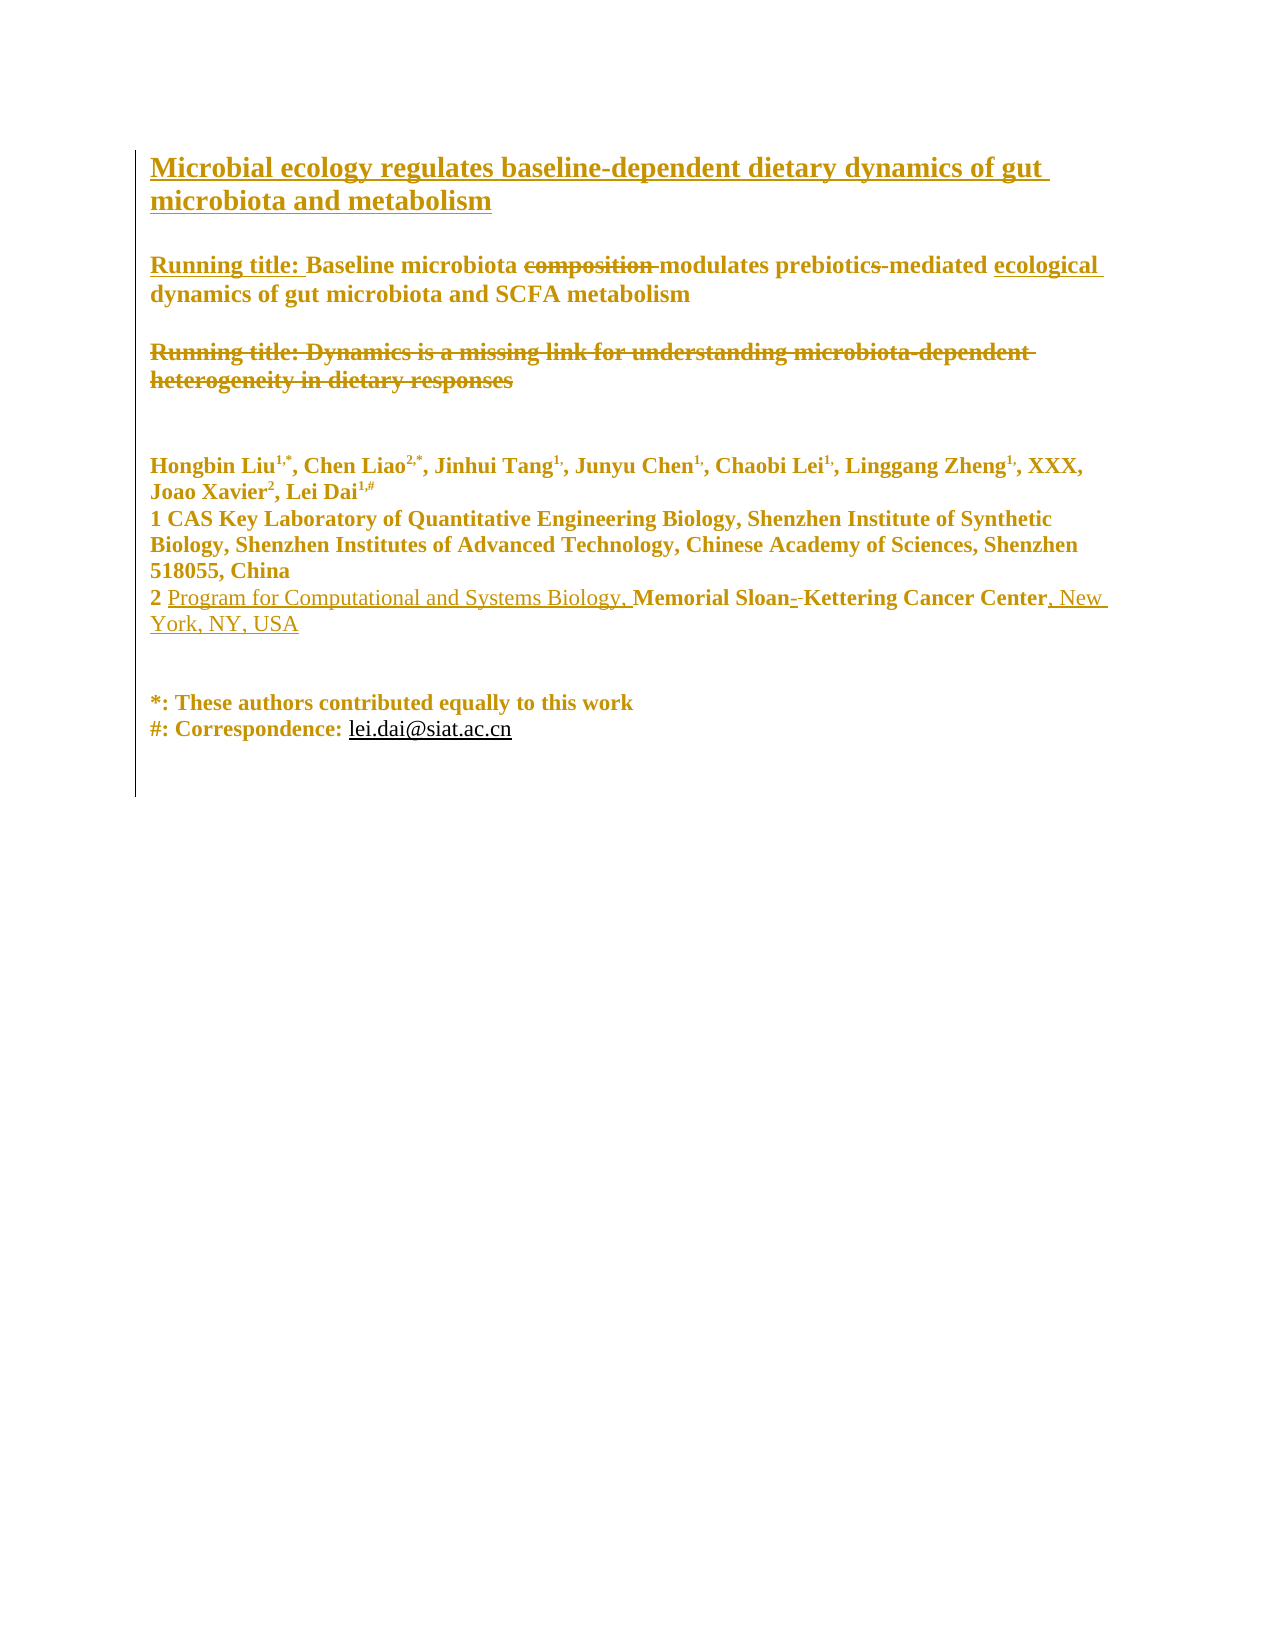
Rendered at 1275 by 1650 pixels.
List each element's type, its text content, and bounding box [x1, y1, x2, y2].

text Baseline microbiota modulates prebiotic-mediated dynamics of gut microbiota and SCFA metabolism [150, 251, 1125, 308]
text *: These authors contributed equally to this work [150, 689, 1125, 715]
text 1 CAS Key Laboratory of Quantitative Engineering Biology, Shenzhen Institute of Synthetic Biology, Shenzhen Institutes of Advanced Technology, Chinese Academy of Sciences, Shenzhen 518055, China [150, 504, 1125, 584]
text Hongbin Liu1,*, Chen Liao2,*, Jinhui Tang1,, Junyu Chen1,, Chaobi Lei1,, Linggang Zheng1,, XXX, Joao Xavier2, Lei Dai1,# [374, 452, 1125, 504]
text 2 Memorial SloanKettering Cancer Center [150, 584, 1125, 636]
text #: Correspondence: lei.dai@siat.ac.cn [150, 715, 1125, 742]
